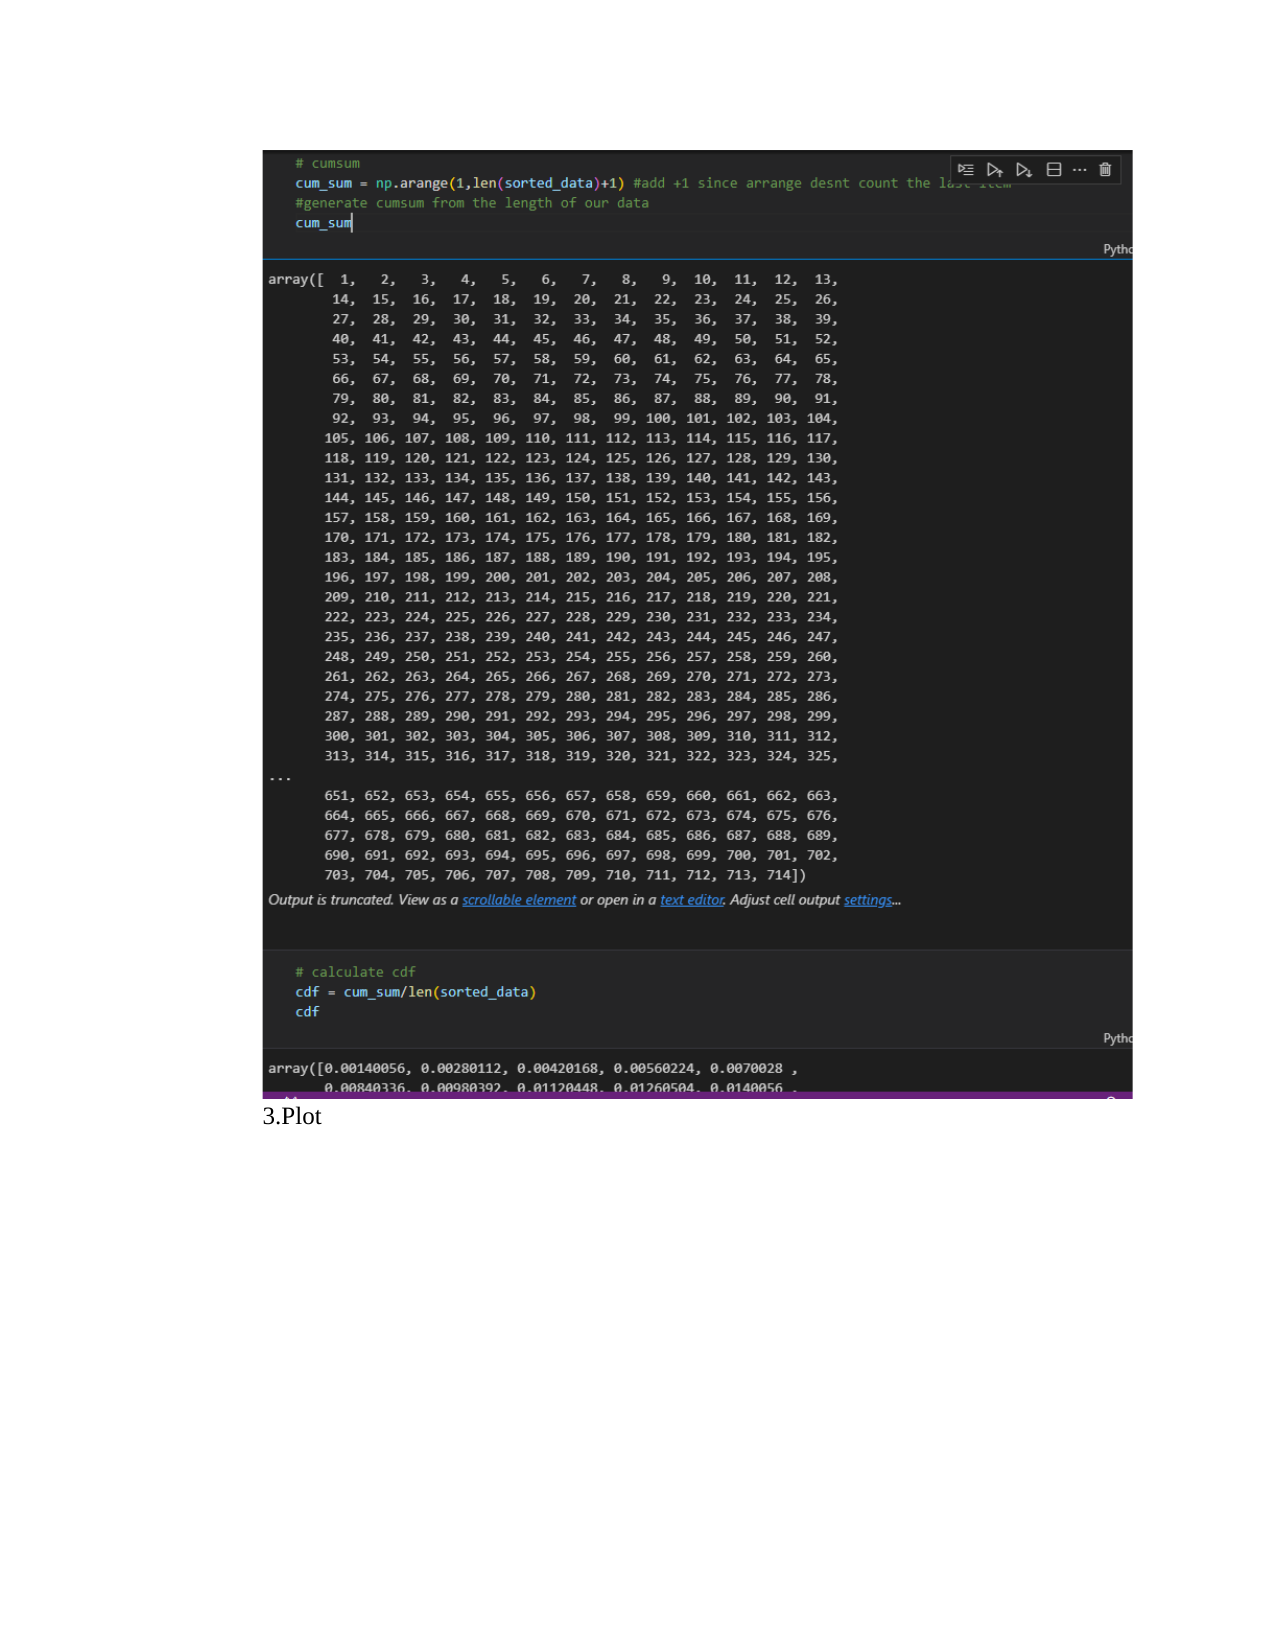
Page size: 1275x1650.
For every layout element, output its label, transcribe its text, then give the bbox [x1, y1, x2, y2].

list 3.Plot [262, 1101, 1191, 1129]
picture [262, 150, 1133, 1099]
